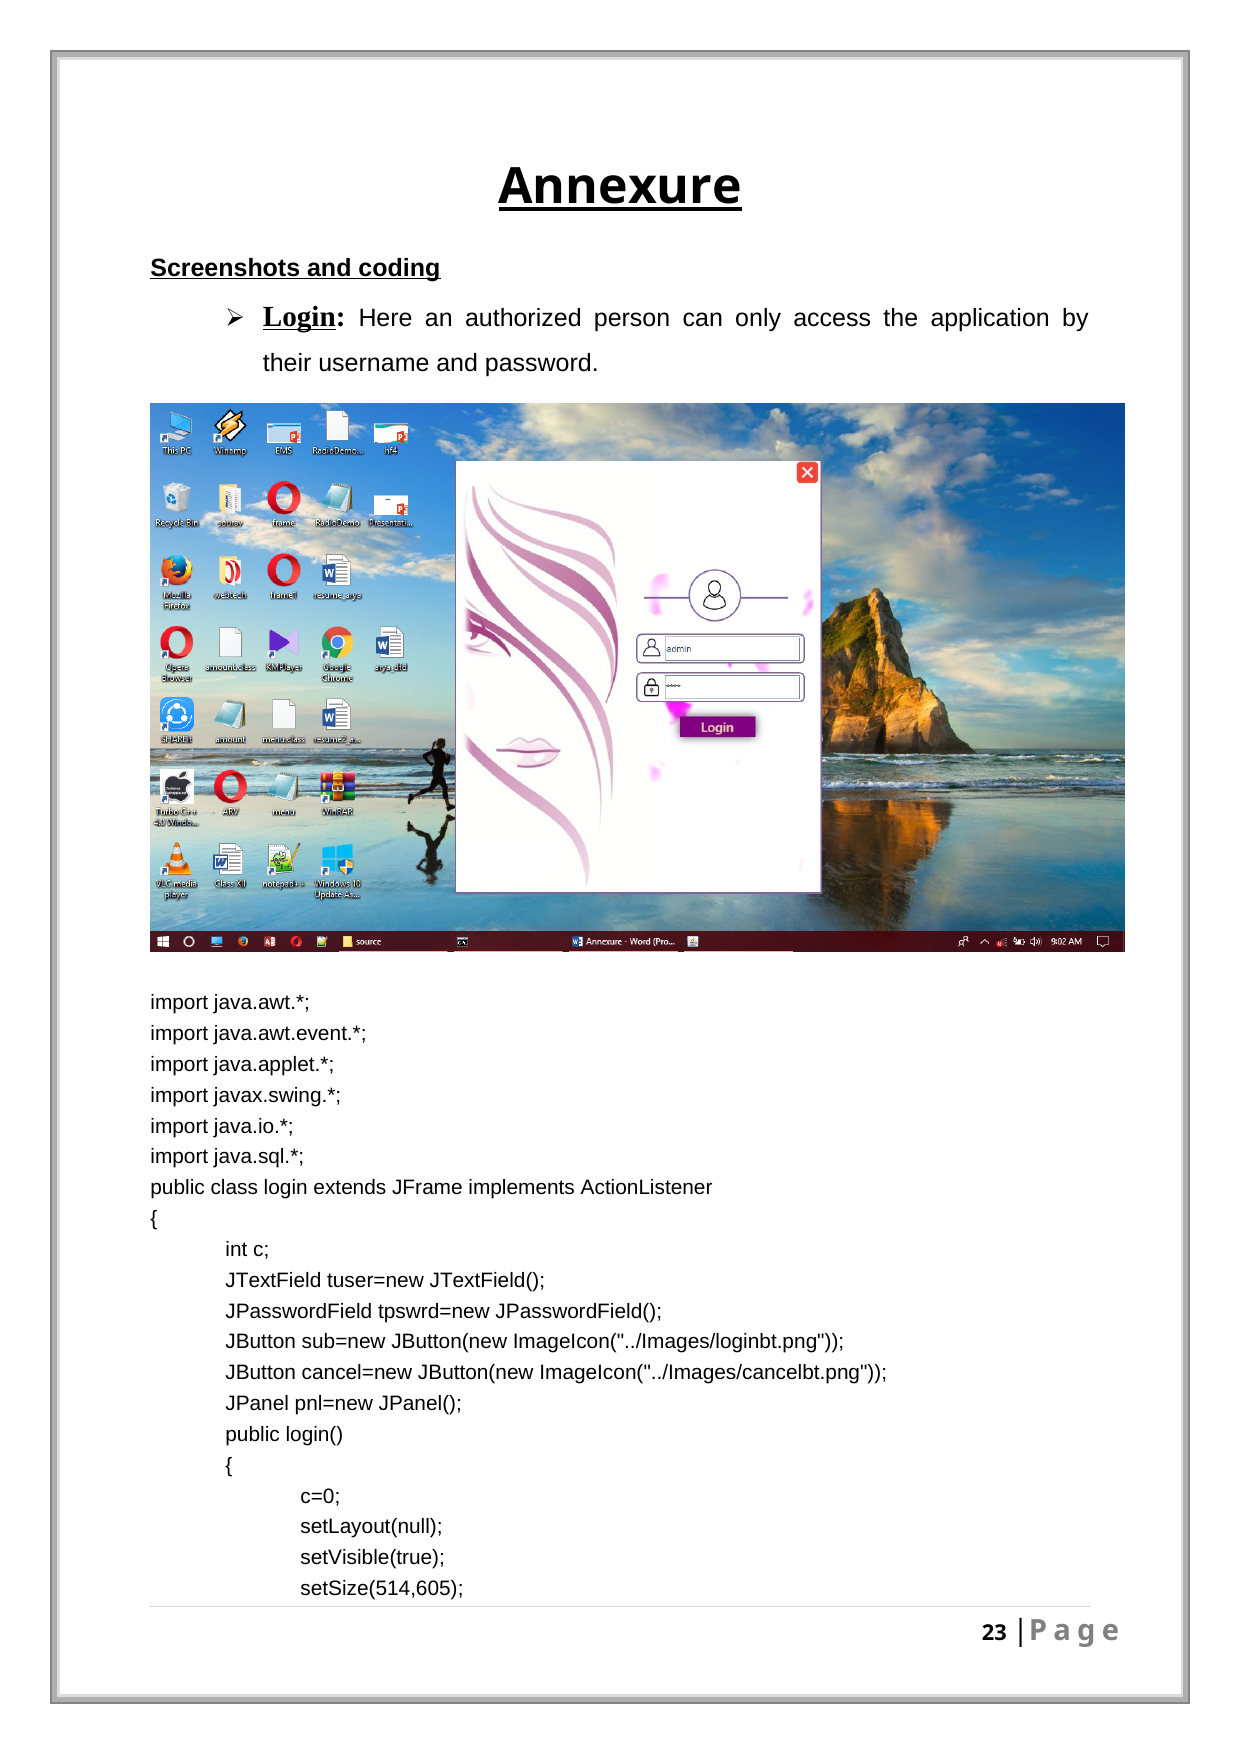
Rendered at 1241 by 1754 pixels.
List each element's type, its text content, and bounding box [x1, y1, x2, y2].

text import java.awt.event.*; [150, 1021, 1090, 1045]
text JPasswordField tpswrd=new JPasswordField(); [150, 1298, 1090, 1322]
text setSize(514,605); [150, 1576, 1090, 1600]
text import java.io.*; [150, 1113, 1090, 1137]
text JButton sub=new JButton(new ImageIcon("../Images/loginbt.png")); [150, 1329, 1090, 1353]
text JTextField tuser=new JTextField(); [150, 1268, 1090, 1292]
text import java.applet.*; [150, 1052, 1090, 1076]
text { [150, 1453, 1090, 1477]
text Annexure [150, 150, 1090, 218]
text public login() [150, 1422, 1090, 1446]
text import javax.swing.*; [150, 1083, 1090, 1107]
text public class login extends JFrame implements ActionListener [150, 1175, 1090, 1199]
text import java.awt.*; [150, 990, 1090, 1014]
picture [150, 403, 1125, 952]
text Screenshots and coding [150, 253, 1090, 281]
text setLayout(null); [150, 1514, 1090, 1538]
text JPanel pnl=new JPanel(); [150, 1391, 1090, 1415]
text setVisible(true); [150, 1545, 1090, 1569]
list Login: Here an authorized person can only access the application by their username and password. [225, 299, 1090, 376]
text JButton cancel=new JButton(new ImageIcon("../Images/cancelbt.png")); [150, 1360, 1090, 1384]
text int c; [150, 1237, 1090, 1261]
text c=0; [150, 1483, 1090, 1507]
text { [150, 1206, 1090, 1230]
text import java.sql.*; [150, 1144, 1090, 1168]
